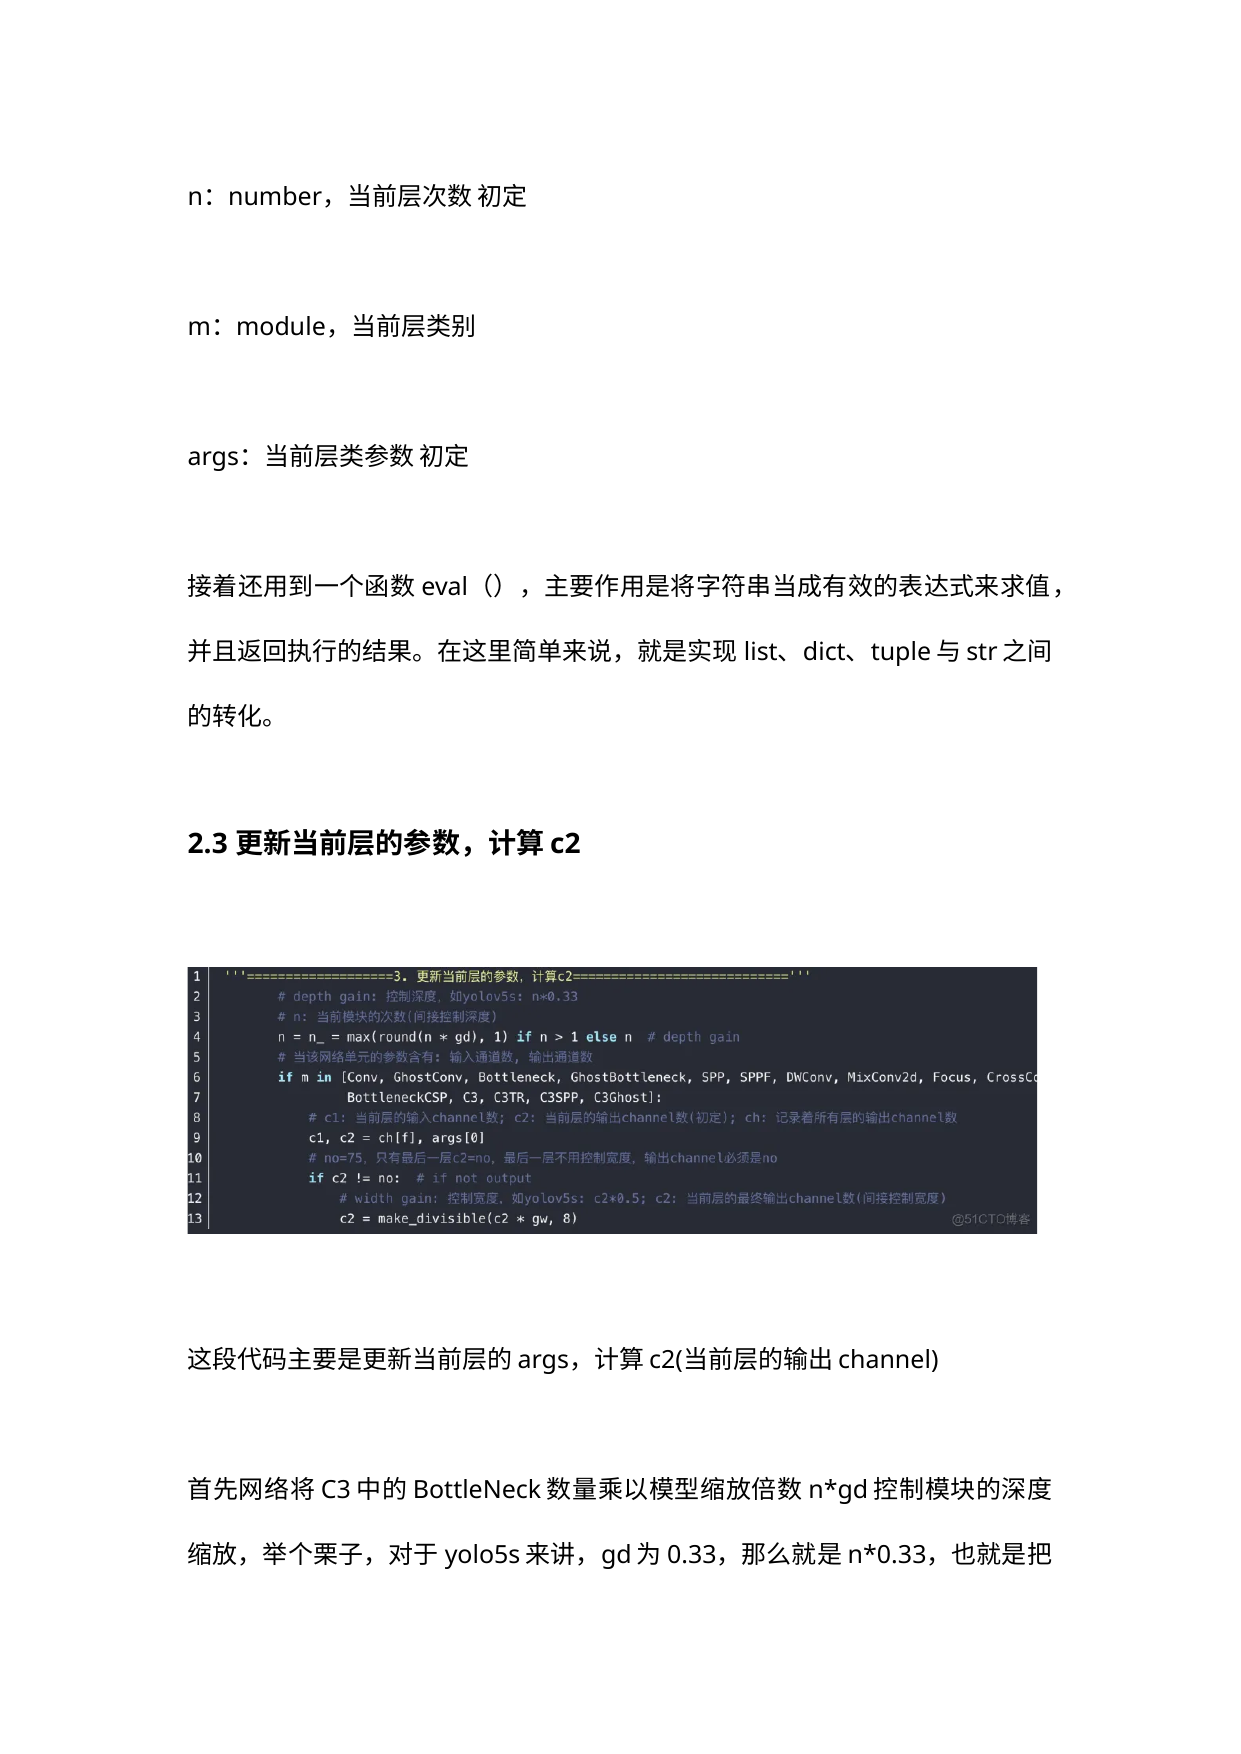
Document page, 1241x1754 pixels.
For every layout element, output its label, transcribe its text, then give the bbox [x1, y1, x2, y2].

text n：number，当前层次数 初定 [187, 162, 1053, 227]
text 这段代码主要是更新当前层的args，计算c2(当前层的输出channel) [187, 1325, 1053, 1390]
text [187, 1455, 1053, 1585]
text m：module，当前层类别 [187, 292, 1053, 357]
picture [187, 967, 1038, 1234]
text args：当前层类参数 初定 [187, 422, 1053, 487]
text 接着还用到一个函数eval（），主要作用是将字符串当成有效的表达式来求值，并且返回执行的结果。在这里简单来说，就是实现list、dict、tuple与str之间的转化。 [187, 552, 1053, 747]
subtitle 2.3 更新当前层的参数，计算c2 [187, 809, 1053, 874]
